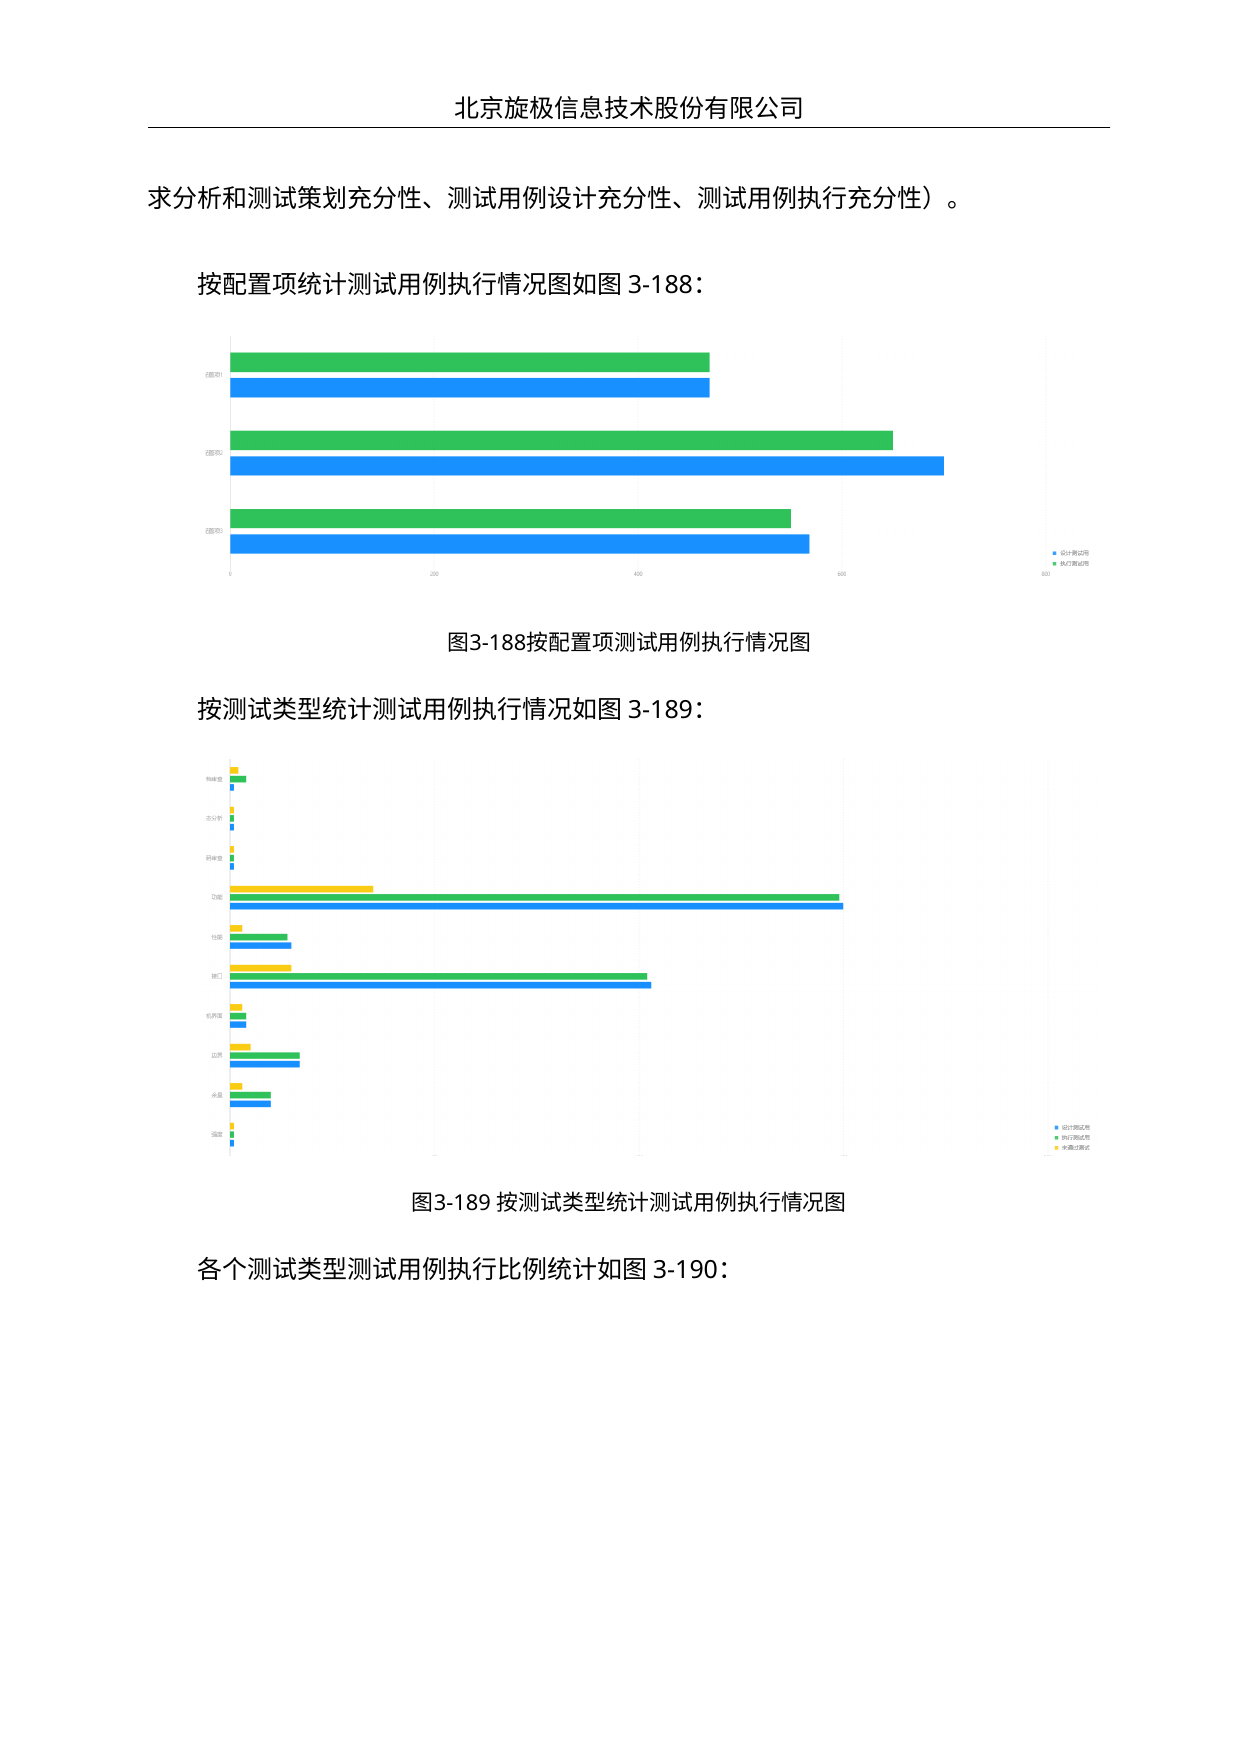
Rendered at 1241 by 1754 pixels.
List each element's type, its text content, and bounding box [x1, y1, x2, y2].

text 按测试类型统计测试用例执行情况如图3-189： [148, 673, 1110, 741]
text 图3-189 按测试类型统计测试用例执行情况图 [148, 1184, 1110, 1218]
text 各个测试类型测试用例执行比例统计如图3-190： [148, 1234, 1110, 1302]
picture [197, 335, 1098, 598]
picture [197, 759, 1098, 1156]
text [148, 163, 1110, 231]
text 图3-188按配置项测试用例执行情况图 [148, 623, 1110, 657]
text 按配置项统计测试用例执行情况图如图3-188： [148, 249, 1110, 317]
